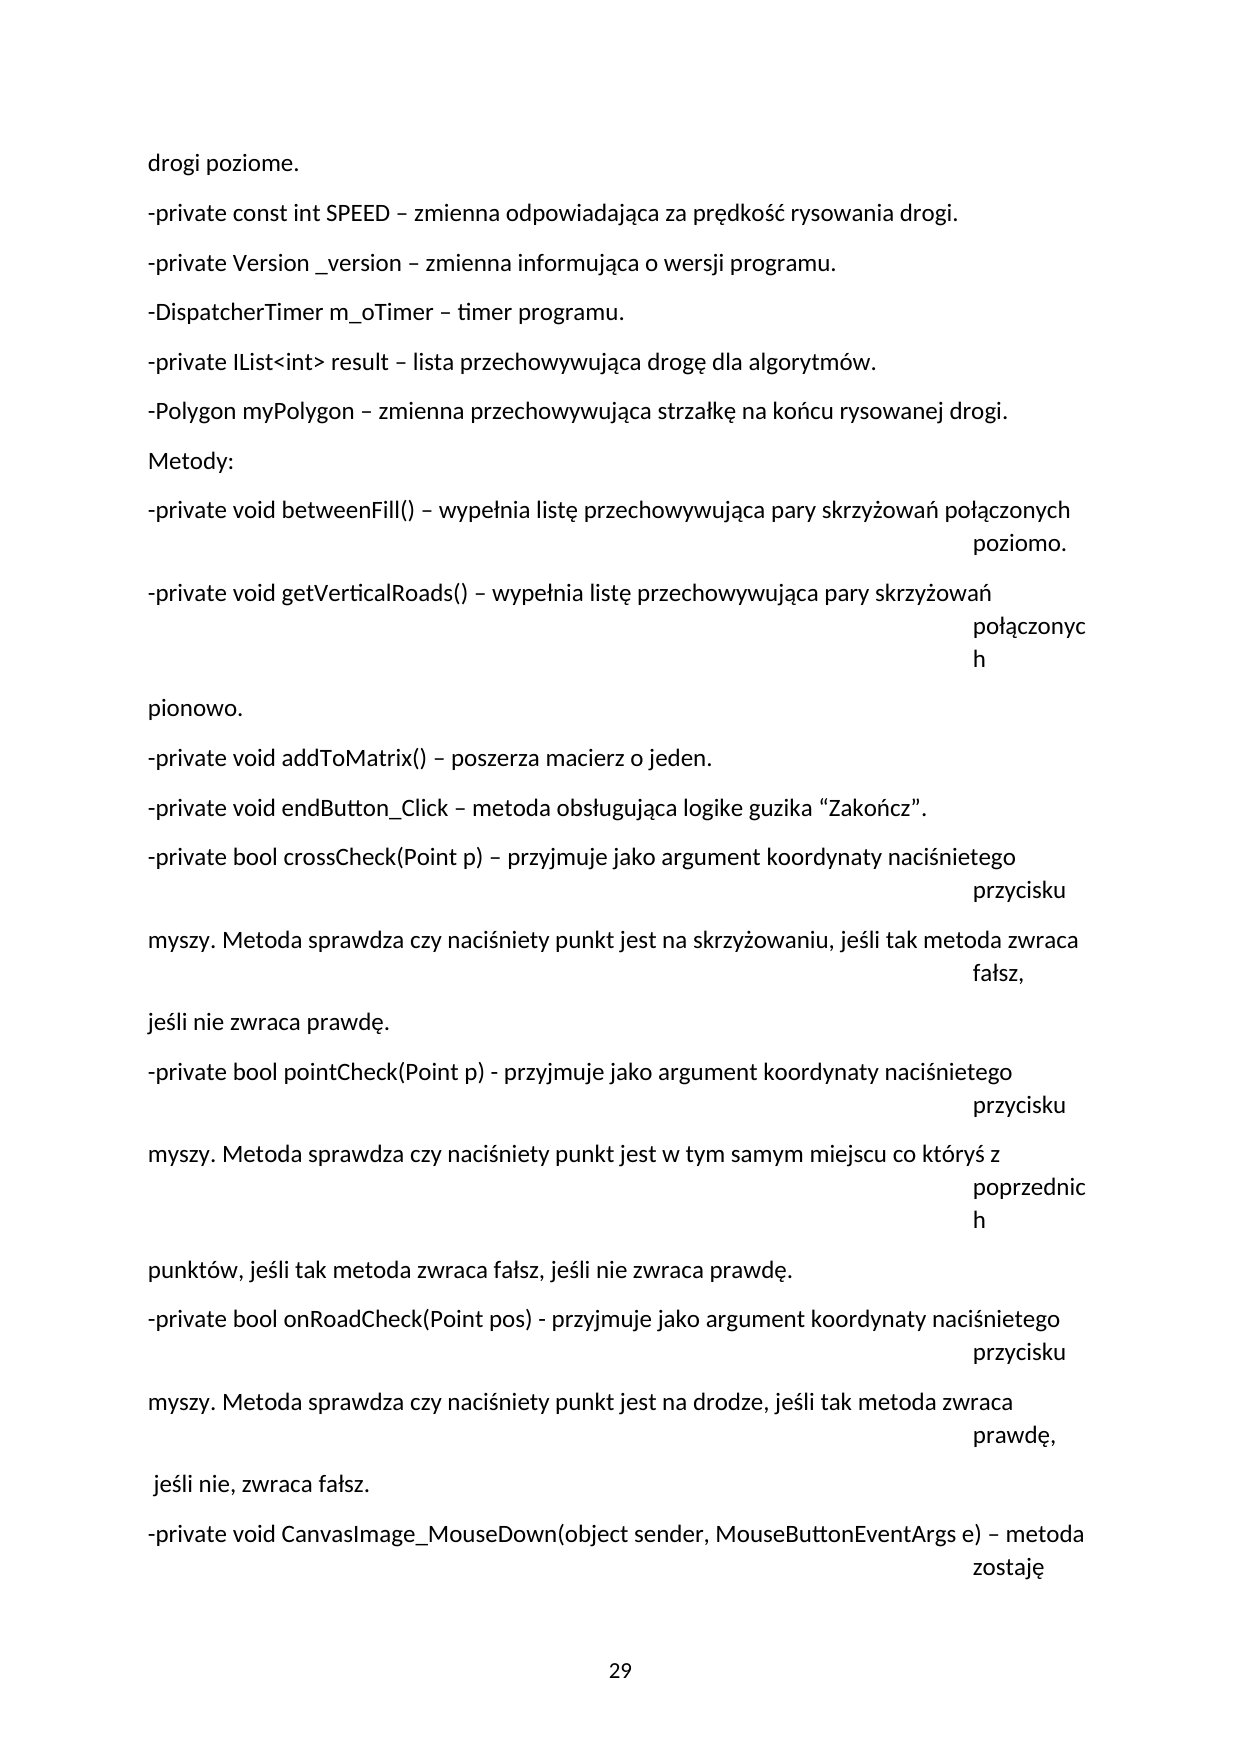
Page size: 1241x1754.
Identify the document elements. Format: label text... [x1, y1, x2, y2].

text -private void betweenFill() – wypełnia listę przechowywująca pary skrzyżowań połączonych poziomo. [148, 495, 1093, 558]
text -private IList<int> result – lista przechowywująca drogę dla algorytmów. [148, 346, 1093, 376]
text myszy. Metoda sprawdza czy naciśniety punkt jest w tym samym miejscu co któryś z poprzednich [148, 1138, 1093, 1235]
text -Polygon myPolygon – zmienna przechowywująca strzałkę na końcu rysowanej drogi. [148, 396, 1093, 426]
text -private void getVerticalRoads() – wypełnia listę przechowywująca pary skrzyżowań połączonych [148, 577, 1093, 673]
text -private bool pointCheck(Point p) - przyjmuje jako argument koordynaty naciśnietego przycisku [148, 1056, 1093, 1119]
text -DispatcherTimer m_oTimer – timer programu. [148, 296, 1093, 327]
text -private void CanvasImage_MouseDown(object sender, MouseButtonEventArgs e) – metoda zostaję [148, 1518, 1093, 1581]
text -private const int SPEED – zmienna odpowiadająca za prędkość rysowania drogi. [148, 197, 1093, 228]
text myszy. Metoda sprawdza czy naciśniety punkt jest na drodze, jeśli tak metoda zwraca prawdę, [148, 1386, 1093, 1449]
text -private void addToMatrix() – poszerza macierz o jeden. [148, 742, 1093, 773]
text pionowo. [148, 693, 1093, 723]
text Metody: [148, 445, 1093, 476]
text punktów, jeśli tak metoda zwraca fałsz, jeśli nie zwraca prawdę. [148, 1254, 1093, 1284]
text drogi poziome. [148, 148, 1093, 178]
text jeśli nie, zwraca fałsz. [148, 1468, 1093, 1499]
text -private void endButton_Click – metoda obsługująca logike guzika “Zakończ”. [148, 792, 1093, 822]
text -private bool onRoadCheck(Point pos) - przyjmuje jako argument koordynaty naciśnietego przycisku [148, 1303, 1093, 1367]
text -private bool crossCheck(Point p) – przyjmuje jako argument koordynaty naciśnietego przycisku [148, 841, 1093, 905]
text myszy. Metoda sprawdza czy naciśniety punkt jest na skrzyżowaniu, jeśli tak metoda zwraca fałsz, [148, 924, 1093, 987]
text jeśli nie zwraca prawdę. [148, 1006, 1093, 1037]
text -private Version _version – zmienna informująca o wersji programu. [148, 247, 1093, 277]
